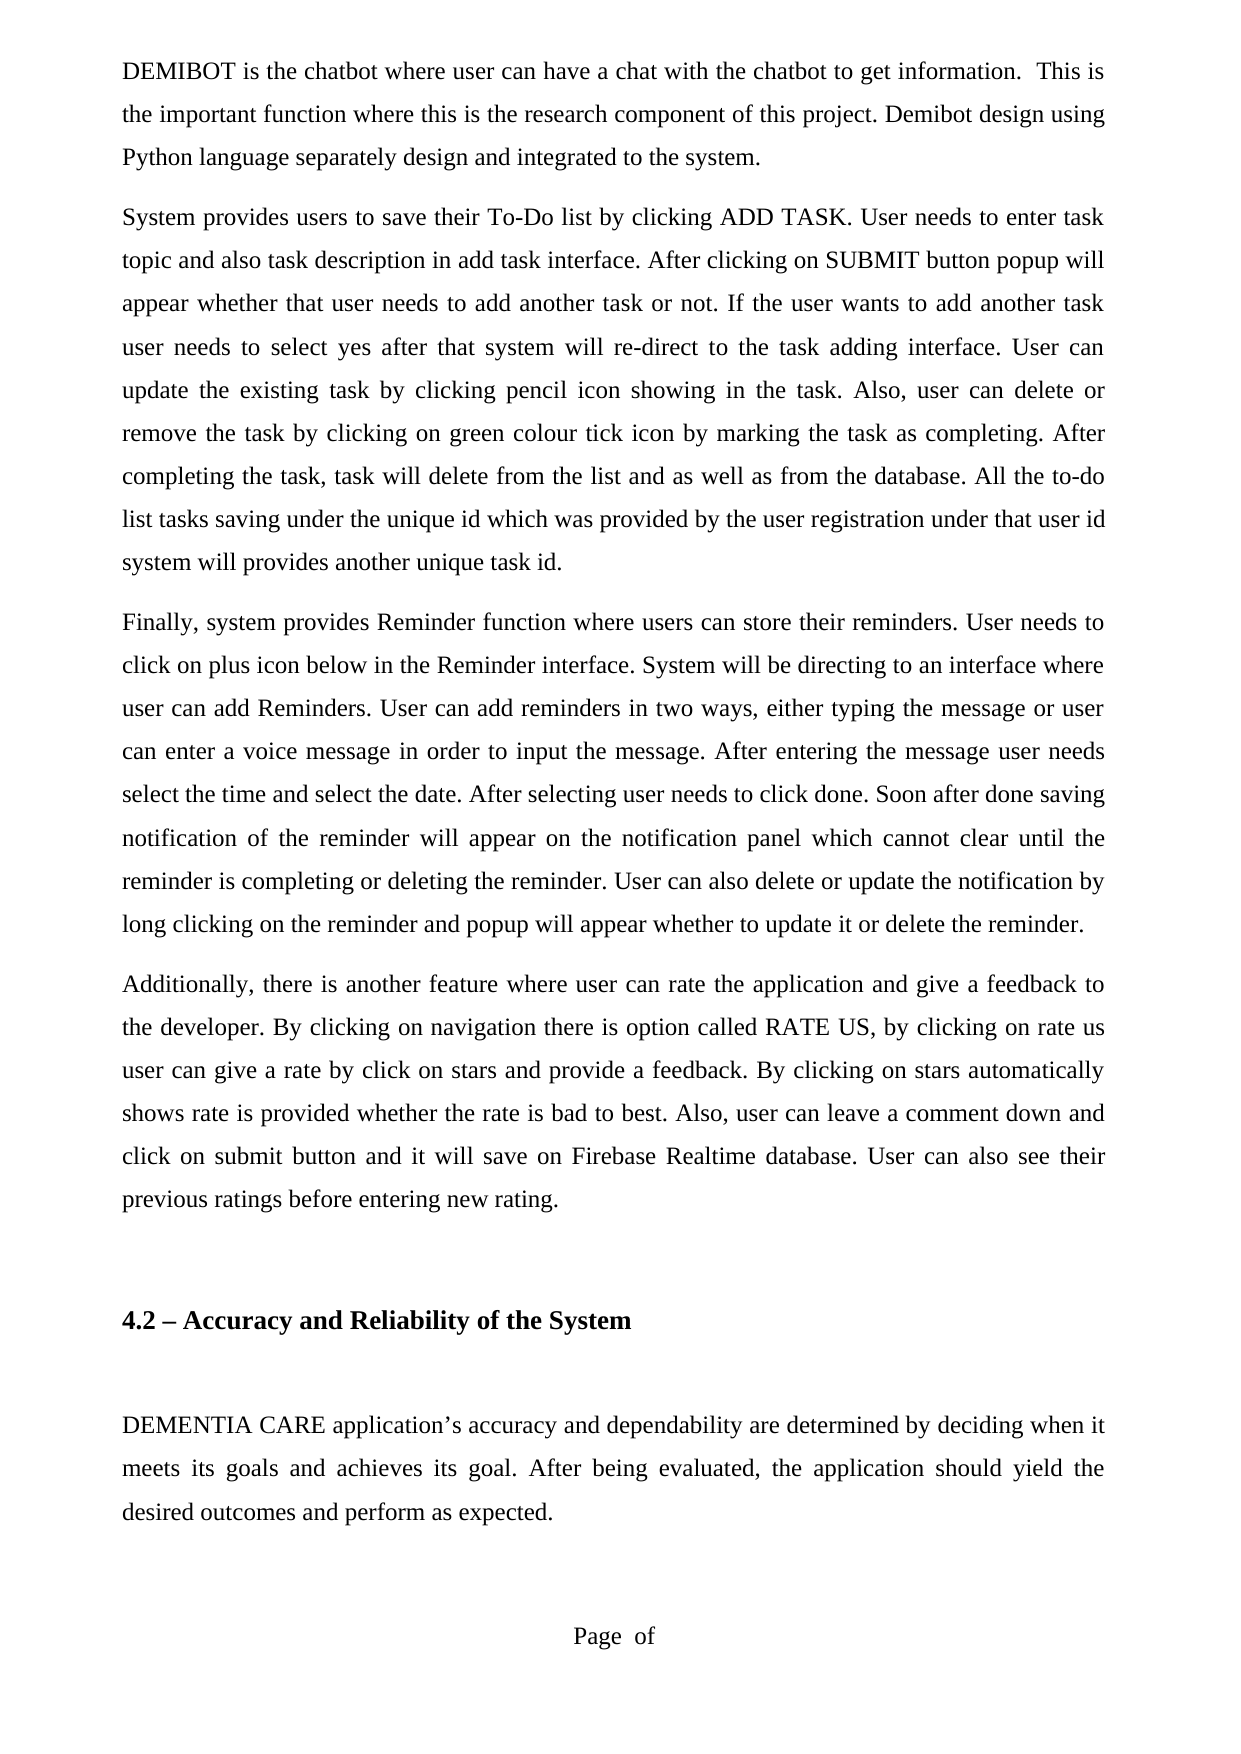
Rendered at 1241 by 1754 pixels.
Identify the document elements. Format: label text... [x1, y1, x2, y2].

text DEMENTIA CARE application’s accuracy and dependability are determined by deciding when it meets its goals and achieves its goal. After being evaluated, the application should yield the desired outcomes and perform as expected. [122, 1410, 1106, 1525]
text Finally, system provides Reminder function where users can store their reminders. User needs to click on plus icon below in the Reminder interface. System will be directing to an interface where user can add Reminders. User can add reminders in two ways, either typing the message or user can enter a voice message in order to input the message. After entering the message user needs select the time and select the date. After selecting user needs to click done. Soon after done saving notification of the reminder will appear on the notification panel which cannot clear until the reminder is completing or deleting the reminder. User can also delete or update the notification by long clicking on the reminder and popup will appear whether to update it or delete the reminder. [122, 607, 1106, 938]
text Additionally, there is another feature where user can rate the application and give a feedback to the developer. By clicking on navigation there is option called RATE US, by clicking on rate us user can give a rate by click on stars and provide a feedback. By clicking on stars automatically shows rate is provided whether the rate is bad to best. Also, user can leave a comment down and click on submit button and it will save on Firebase Realtime database. User can also see their previous ratings before entering new rating. [122, 969, 1106, 1213]
subtitle 4.2 – Accuracy and Reliability of the System [122, 1304, 1106, 1335]
text System provides users to save their To-Do list by clicking ADD TASK. User needs to enter task topic and also task description in add task interface. After clicking on SUBMIT button popup will appear whether that user needs to add another task or not. If the user wants to add another task user needs to select yes after that system will re-direct to the task adding interface. User can update the existing task by clicking pencil icon showing in the task. Also, user can delete or remove the task by clicking on green colour tick icon by marking the task as completing. After completing the task, task will delete from the list and as well as from the database. All the to-do list tasks saving under the unique id which was provided by the user registration under that user id system will provides another unique task id. [122, 202, 1106, 576]
text DEMIBOT is the chatbot where user can have a chat with the chatbot to get information. This is the important function where this is the research component of this project. Demibot design using Python language separately design and integrated to the system. [122, 56, 1106, 171]
